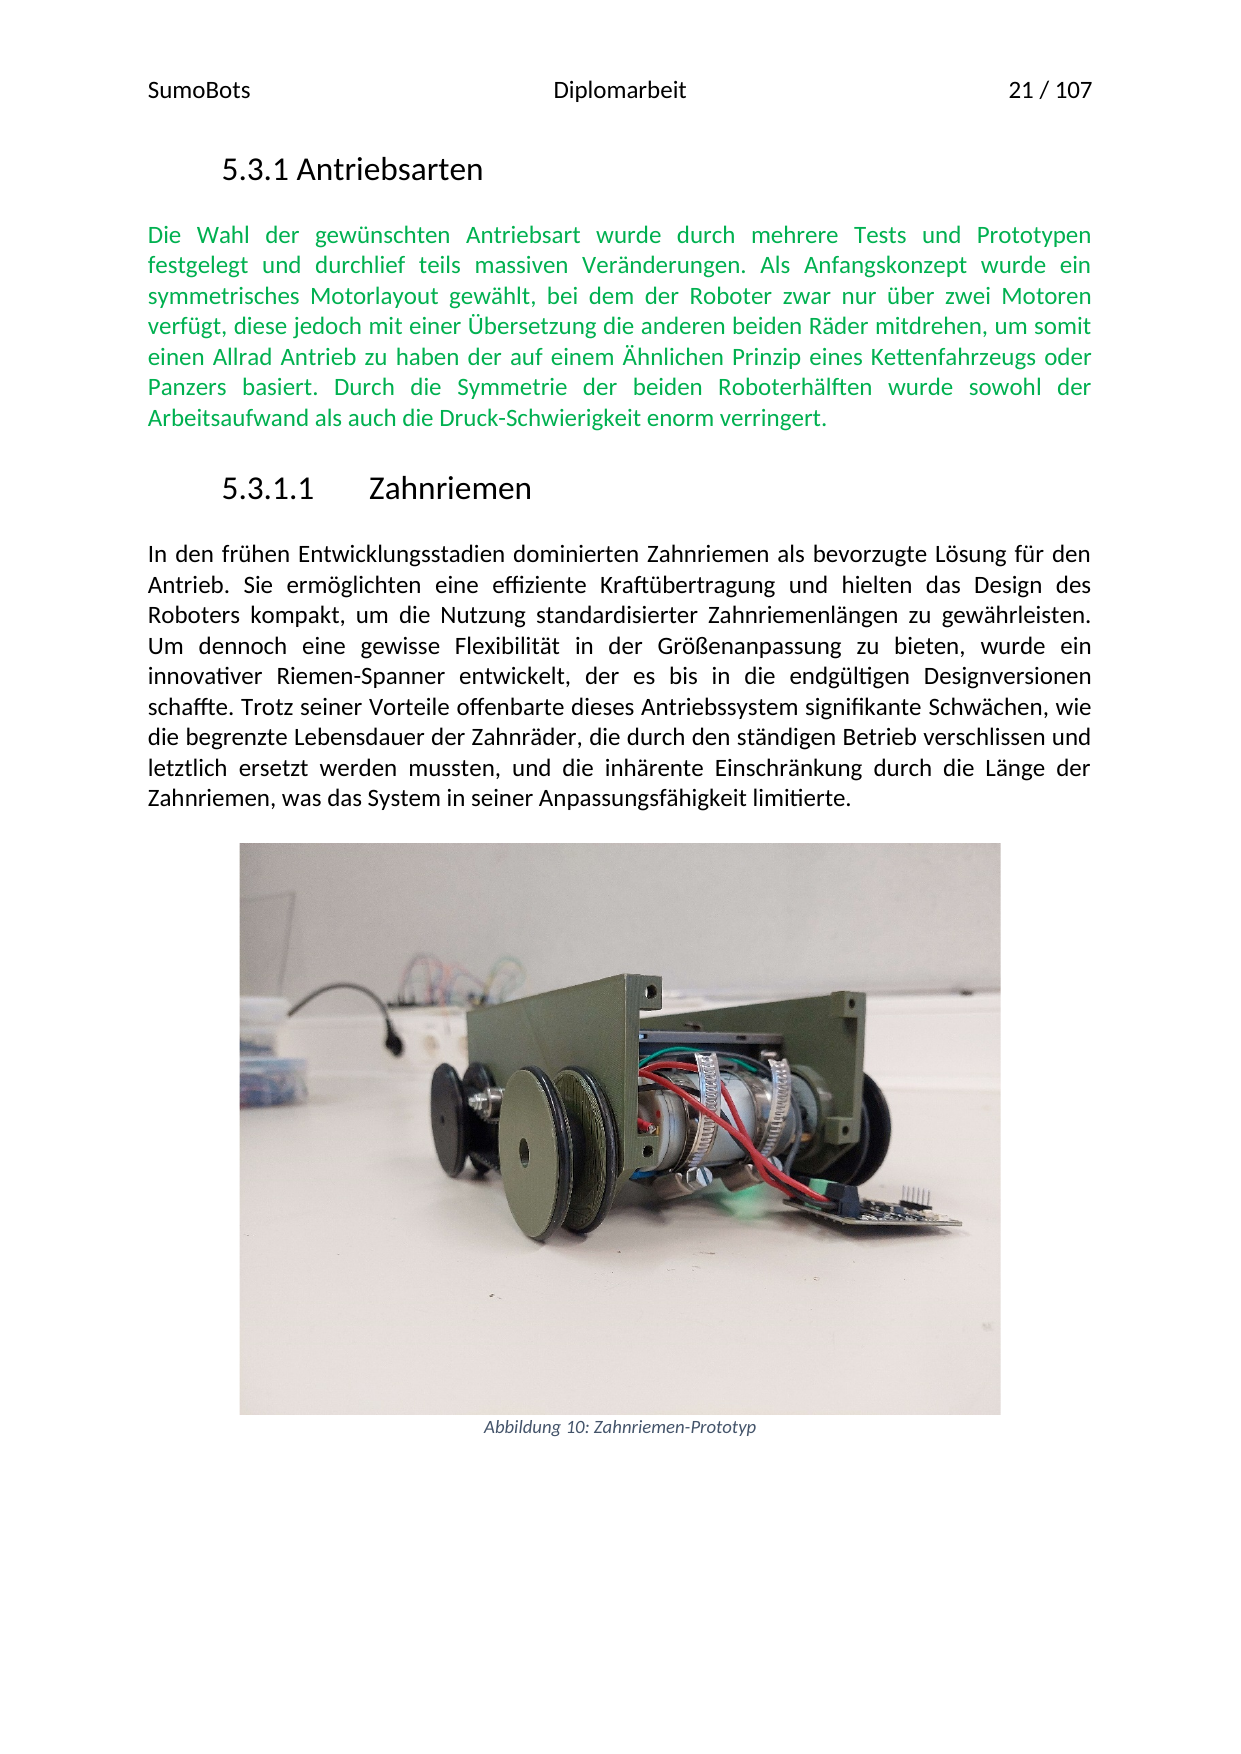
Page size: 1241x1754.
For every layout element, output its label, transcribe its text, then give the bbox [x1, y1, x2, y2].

text Die Wahl der gewünschten Antriebsart wurde durch mehrere Tests und Prototypen festgelegt und durchlief teils massiven Veränderungen. Als Anfangskonzept wurde ein symmetrisches Motorlayout gewählt, bei dem der Roboter zwar nur über zwei Motoren verfügt, diese jedoch mit einer Übersetzung die anderen beiden Räder mitdrehen, um somit einen Allrad Antrieb zu haben der auf einem Ähnlichen Prinzip eines Kettenfahrzeugs oder Panzers basiert. Durch die Symmetrie der beiden Roboterhälften wurde sowohl der Arbeitsaufwand als auch die Druck-Schwierigkeit enorm verringert. [148, 219, 1093, 432]
subtitle Antriebsarten [221, 148, 1093, 188]
text Abbildung 10: Zahnriemen-Prototyp [148, 1415, 1093, 1438]
subtitle Zahnriemen [221, 467, 1093, 508]
picture [239, 843, 1001, 1415]
text In den frühen Entwicklungsstadien dominierten Zahnriemen als bevorzugte Lösung für den Antrieb. Sie ermöglichten eine effiziente Kraftübertragung und hielten das Design des Roboters kompakt, um die Nutzung standardisierter Zahnriemenlängen zu gewährleisten. Um dennoch eine gewisse Flexibilität in der Größenanpassung zu bieten, wurde ein innovativer Riemen-Spanner entwickelt, der es bis in die endgültigen Designversionen schaffte. Trotz seiner Vorteile offenbarte dieses Antriebssystem signifikante Schwächen, wie die begrenzte Lebensdauer der Zahnräder, die durch den ständigen Betrieb verschlissen und letztlich ersetzt werden mussten, und die inhärente Einschränkung durch die Länge der Zahnriemen, was das System in seiner Anpassungsfähigkeit limitierte. [148, 538, 1093, 813]
